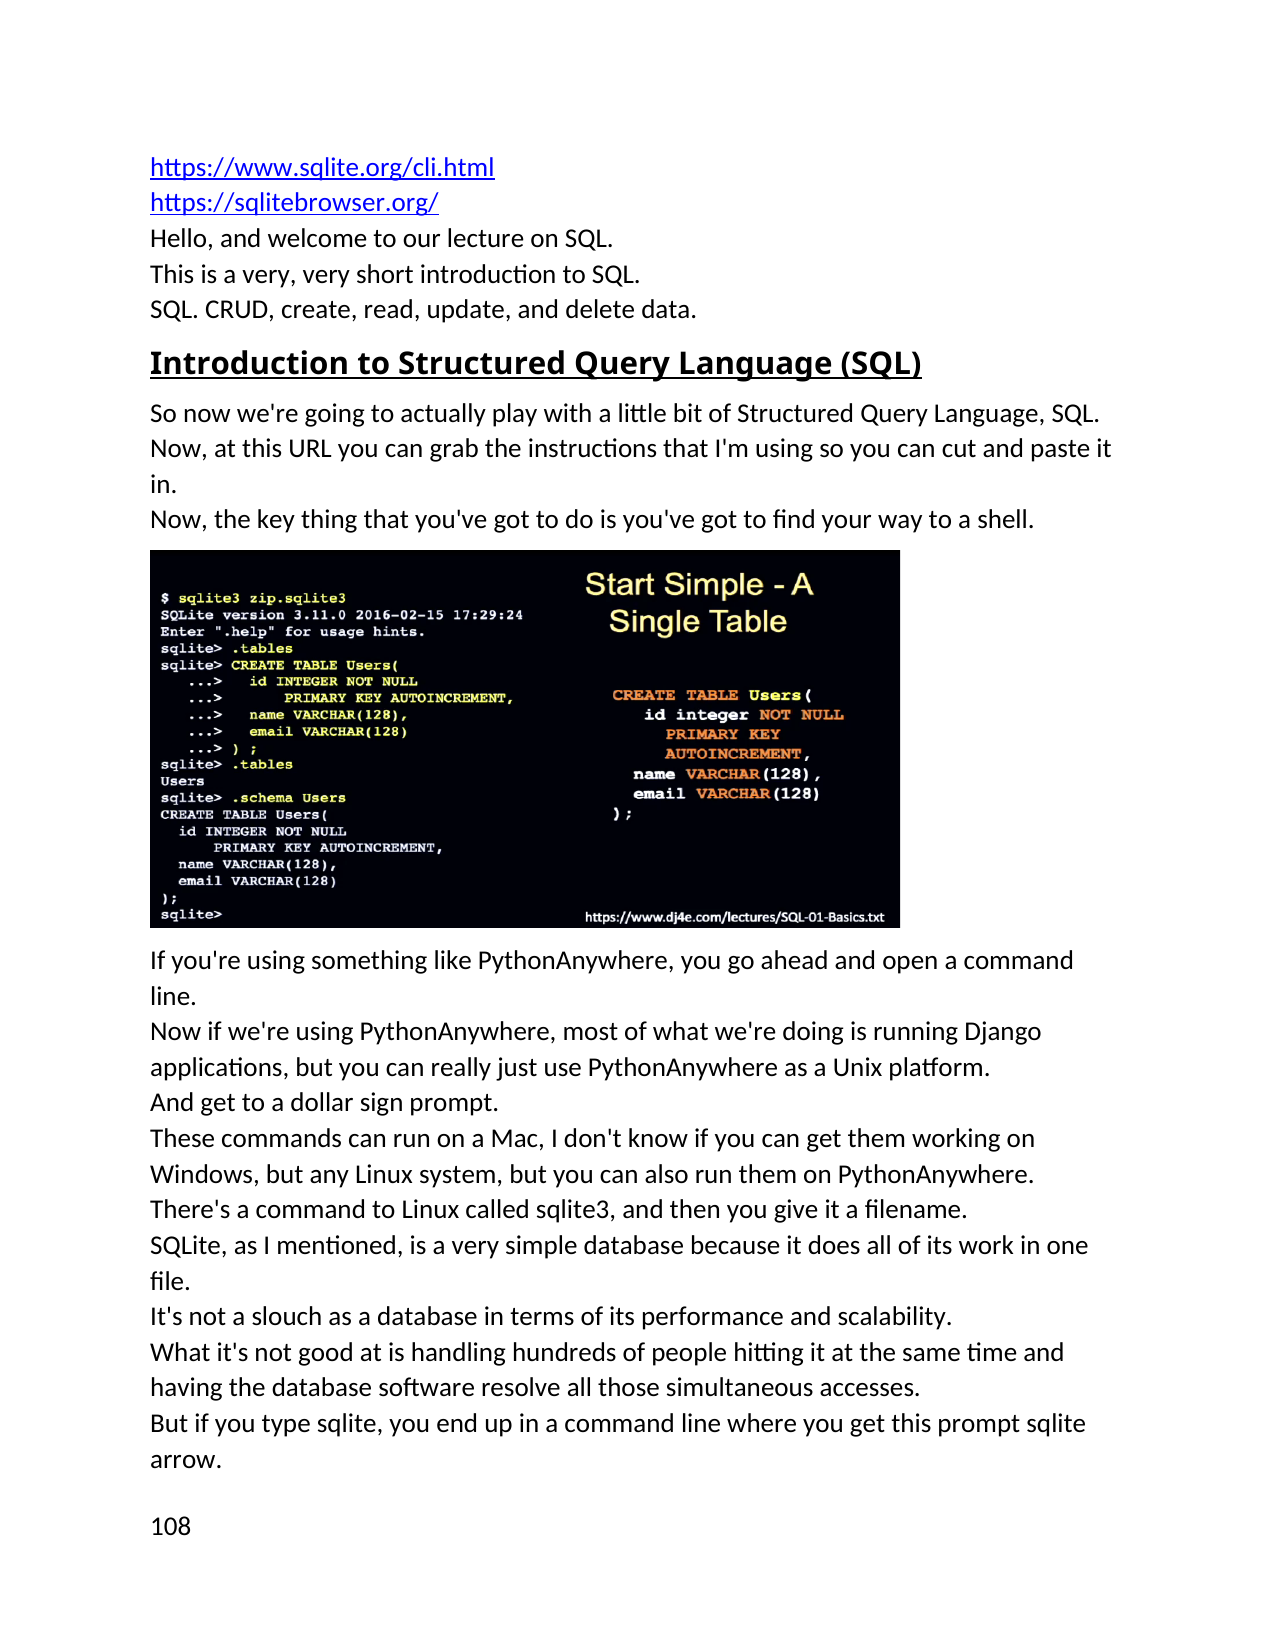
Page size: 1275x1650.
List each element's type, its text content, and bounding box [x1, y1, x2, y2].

text What it's not good at is handling hundreds of people hitting it at the same time and [150, 1335, 1125, 1368]
text Now, at this URL you can grab the instructions that I'm using so you can cut and paste it in. [150, 431, 1125, 500]
text https://www.sqlite.org/cli.html [150, 150, 1125, 183]
text SQL. CRUD, create, read, update, and delete data. [150, 292, 1125, 326]
text There's a command to Linux called sqlite3, and then you give it a filename. [150, 1192, 1125, 1226]
text Hello, and welcome to our lecture on SQL. [150, 221, 1125, 254]
text These commands can run on a Mac, I don't know if you can get them working on Windows, but any Linux system, but you can also run them on PythonAnywhere. [150, 1121, 1125, 1190]
text Now if we're using PythonAnywhere, most of what we're doing is running Django applications, but you can really just use PythonAnywhere as a Unix platform. [150, 1014, 1125, 1083]
text This is a very, very short introduction to SQL. [150, 257, 1125, 290]
text SQLite, as I mentioned, is a very simple database because it does all of its work in one file. [150, 1228, 1125, 1297]
text https://sqlitebrowser.org/ [150, 186, 1125, 219]
text If you're using something like PythonAnywhere, you go ahead and open a command line. [150, 943, 1125, 1012]
text And get to a dollar sign prompt. [150, 1086, 1125, 1119]
subtitle Introduction to Structured Query Language (SQL) [150, 341, 1125, 383]
text Now, the key thing that you've got to do is you've got to find your way to a shell. [150, 503, 1125, 536]
text But if you type sqlite, you end up in a command line where you get this prompt sqlite arrow. [150, 1406, 1125, 1475]
text It's not a slouch as a database in terms of its performance and scalability. [150, 1299, 1125, 1332]
text having the database software resolve all those simultaneous accesses. [150, 1371, 1125, 1404]
picture [150, 550, 901, 928]
text So now we're going to actually play with a little bit of Structured Query Language, SQL. [150, 396, 1125, 429]
